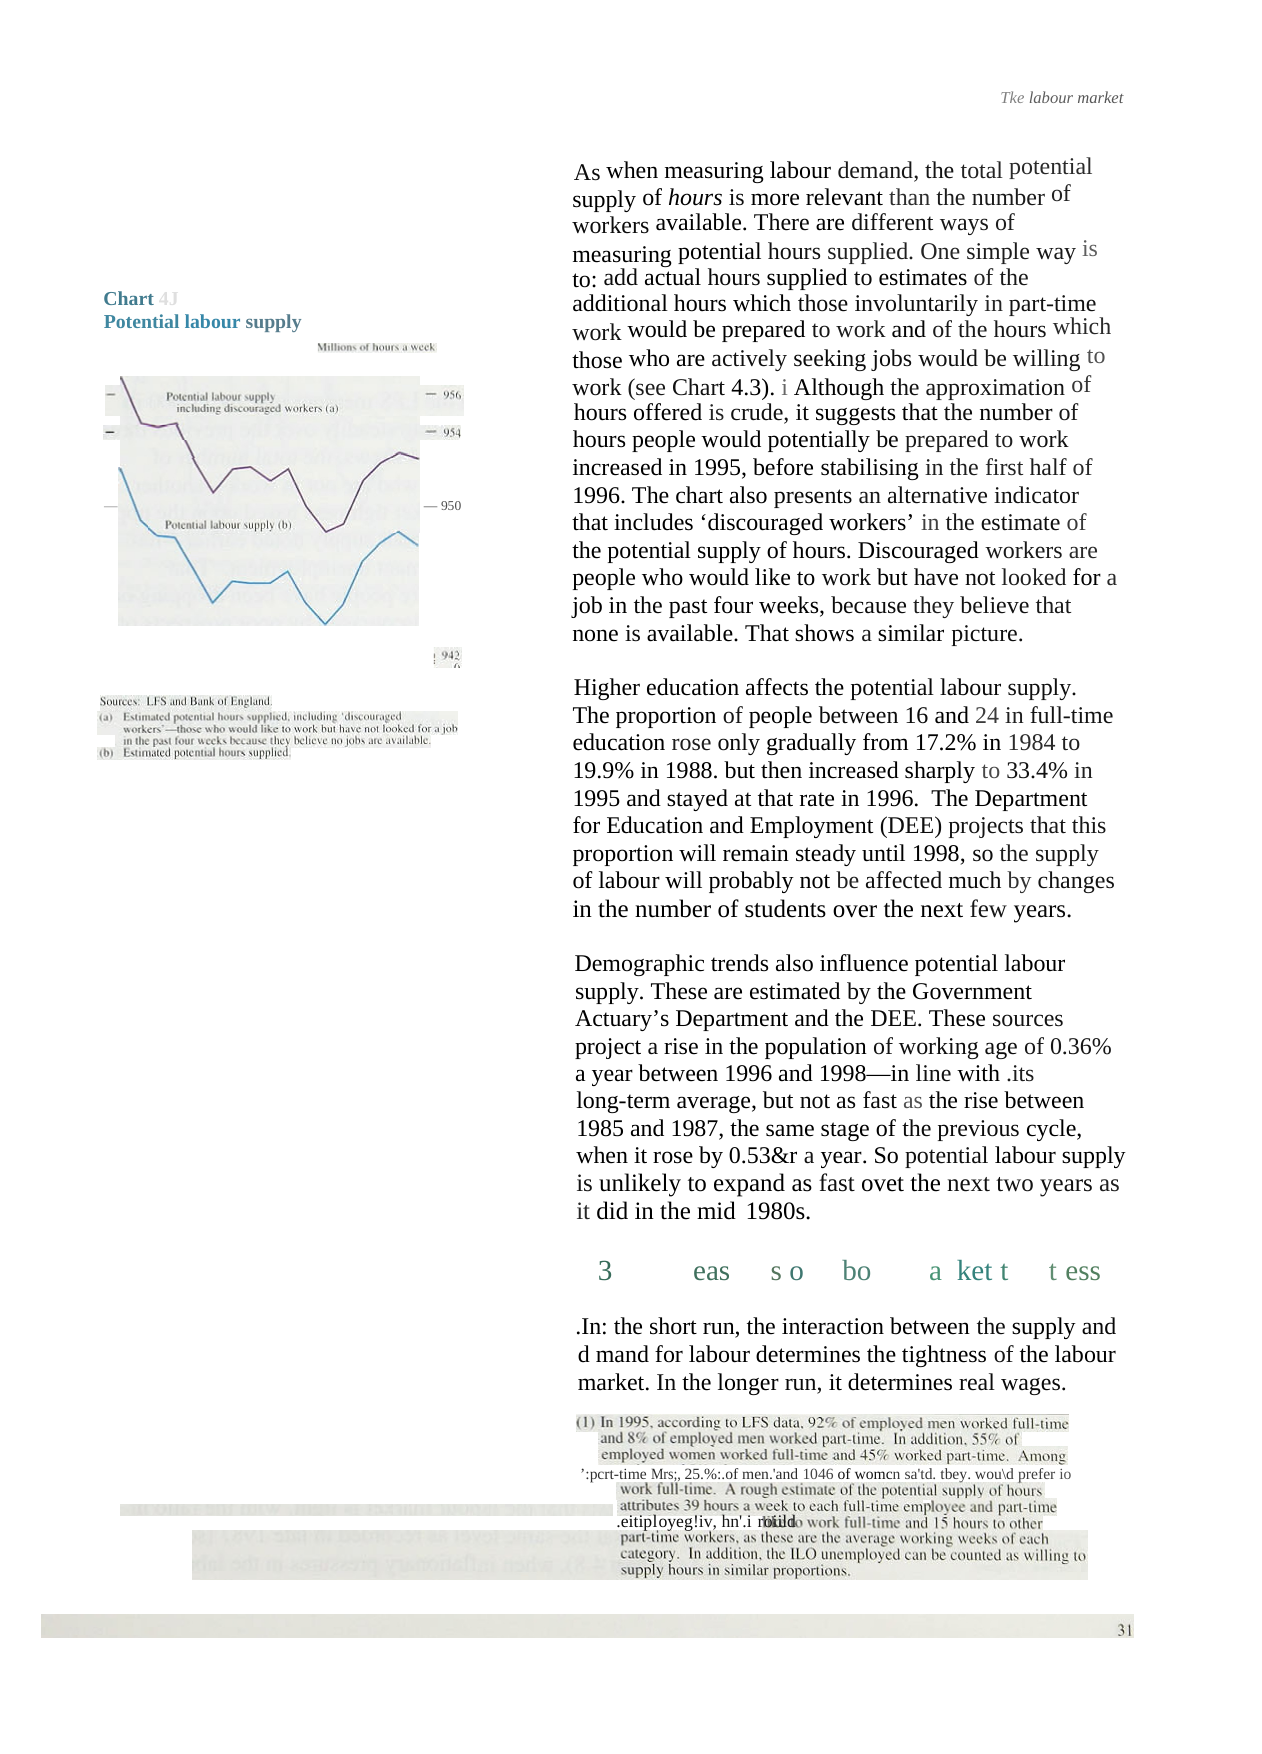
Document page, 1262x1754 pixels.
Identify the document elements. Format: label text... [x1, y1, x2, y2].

picture [97, 695, 458, 760]
text Potential labour supply [103, 310, 466, 333]
picture [41, 1614, 1134, 1638]
text Tke labour market [29, 87, 1123, 107]
text Higher education affects the potential labour supply. The proportion of people between 16 and 24 in full-time education rose only gradually from 17.2% in 1984 to 19.9% in 1988. but then increased sharply to 33.4% in 1995 and stayed at that rate in 1996. The Department for Education and Employment (DEE) projects that this proportion will remain steady until 1998, so the supply of labour will probably not be affected much by changes in the number of students over the next few years. [572, 673, 1118, 923]
text Chart 4J [103, 287, 466, 309]
picture [103, 376, 464, 626]
text ’:pcrt-time Mrs;, 25.%:.of men.'and 1046 of womcn sa'td. tbey. wou\d prefer io [578, 1410, 1073, 1483]
picture [433, 647, 462, 668]
text hours people would potentially be prepared to work increased in 1995, before stabilising in the first half of 1996. The chart also presents an alternative indicator that includes ‘discouraged workers’ in the estimate of the potential supply of hours. Discouraged workers are people who would like to work but have not looked for a job in the past four weeks, because they believe that none is available. That shows a similar picture. [572, 425, 1119, 646]
text hours offered is crude, it suggests that the number of [574, 401, 1147, 425]
picture [192, 1483, 1088, 1580]
picture [317, 343, 437, 353]
text .In: the short run, the interaction between the supply and d mand for labour determines the tightness of the labour market. In the longer run, it determines real wages. [575, 1312, 1126, 1396]
text long-term average, but not as fast as the rise between 1985 and 1987, the same stage of the previous cycle, when it rose by 0.53&r a year. So potential labour supply is unlikely to expand as fast ovet the next two years as it did in the mid 1980s. [576, 1087, 1128, 1225]
picture [120, 1504, 613, 1516]
subtitle 3 eas s o bo a ket t t ess [598, 1253, 1147, 1287]
text As when measuring labour demand, the total potential supply of hours is more relevant than the number of workers available. There are different ways of measuring potential hours supplied. One simple way is to: add actual hours supplied to estimates of the additional hours which those involuntarily in part-time work would be prepared to work and of the hours which those who are actively seeking jobs would be willing to work (see Chart 4.3). i Although the approximation of [572, 155, 1114, 401]
text Demographic trends also influence potential labour supply. These are estimated by the Government Actuary’s Department and the DEE. These sources project a rise in the population of working age of 0.36% a year between 1996 and 1998—in line with .its [574, 949, 1119, 1087]
